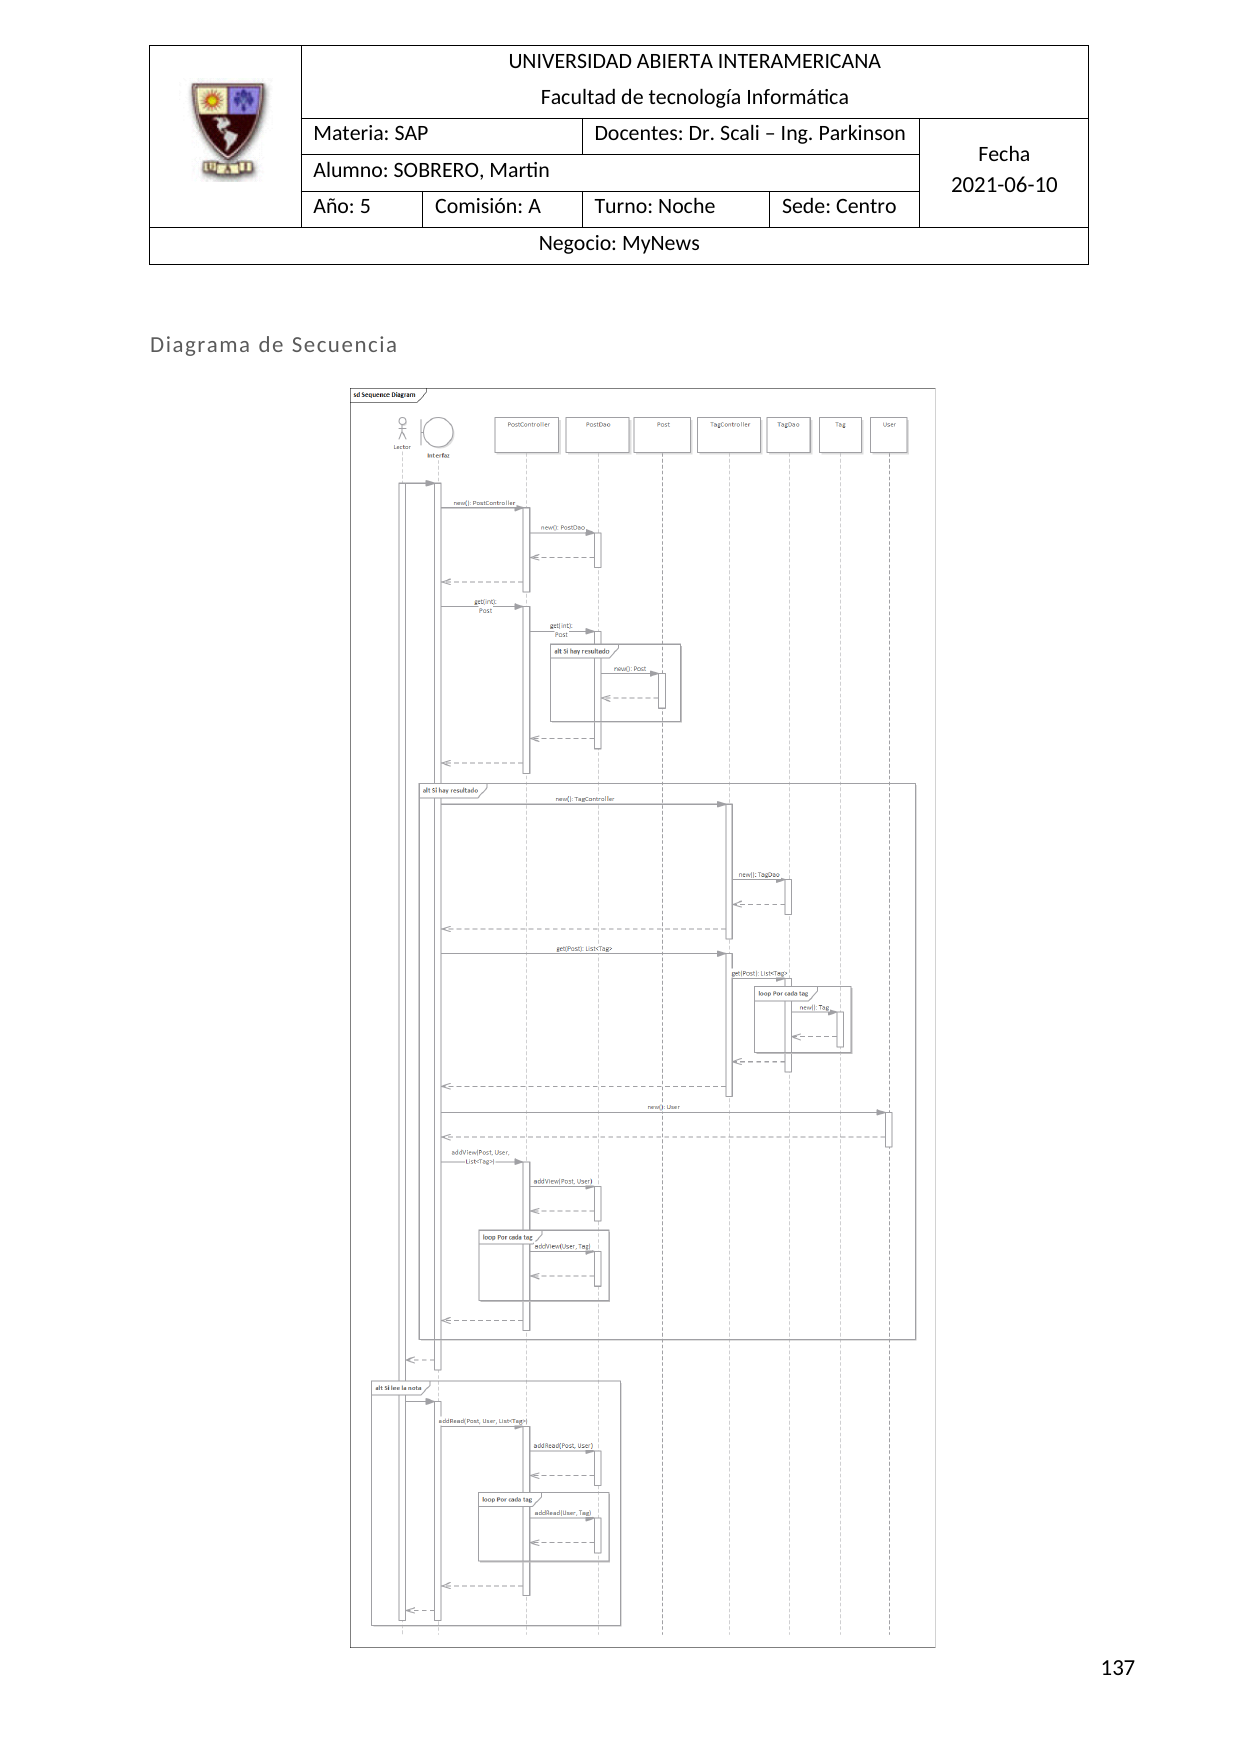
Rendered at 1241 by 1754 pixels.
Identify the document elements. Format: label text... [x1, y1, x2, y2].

picture [349, 387, 936, 1648]
subtitle Diagrama de Secuencia [150, 330, 1135, 358]
picture [177, 74, 278, 187]
